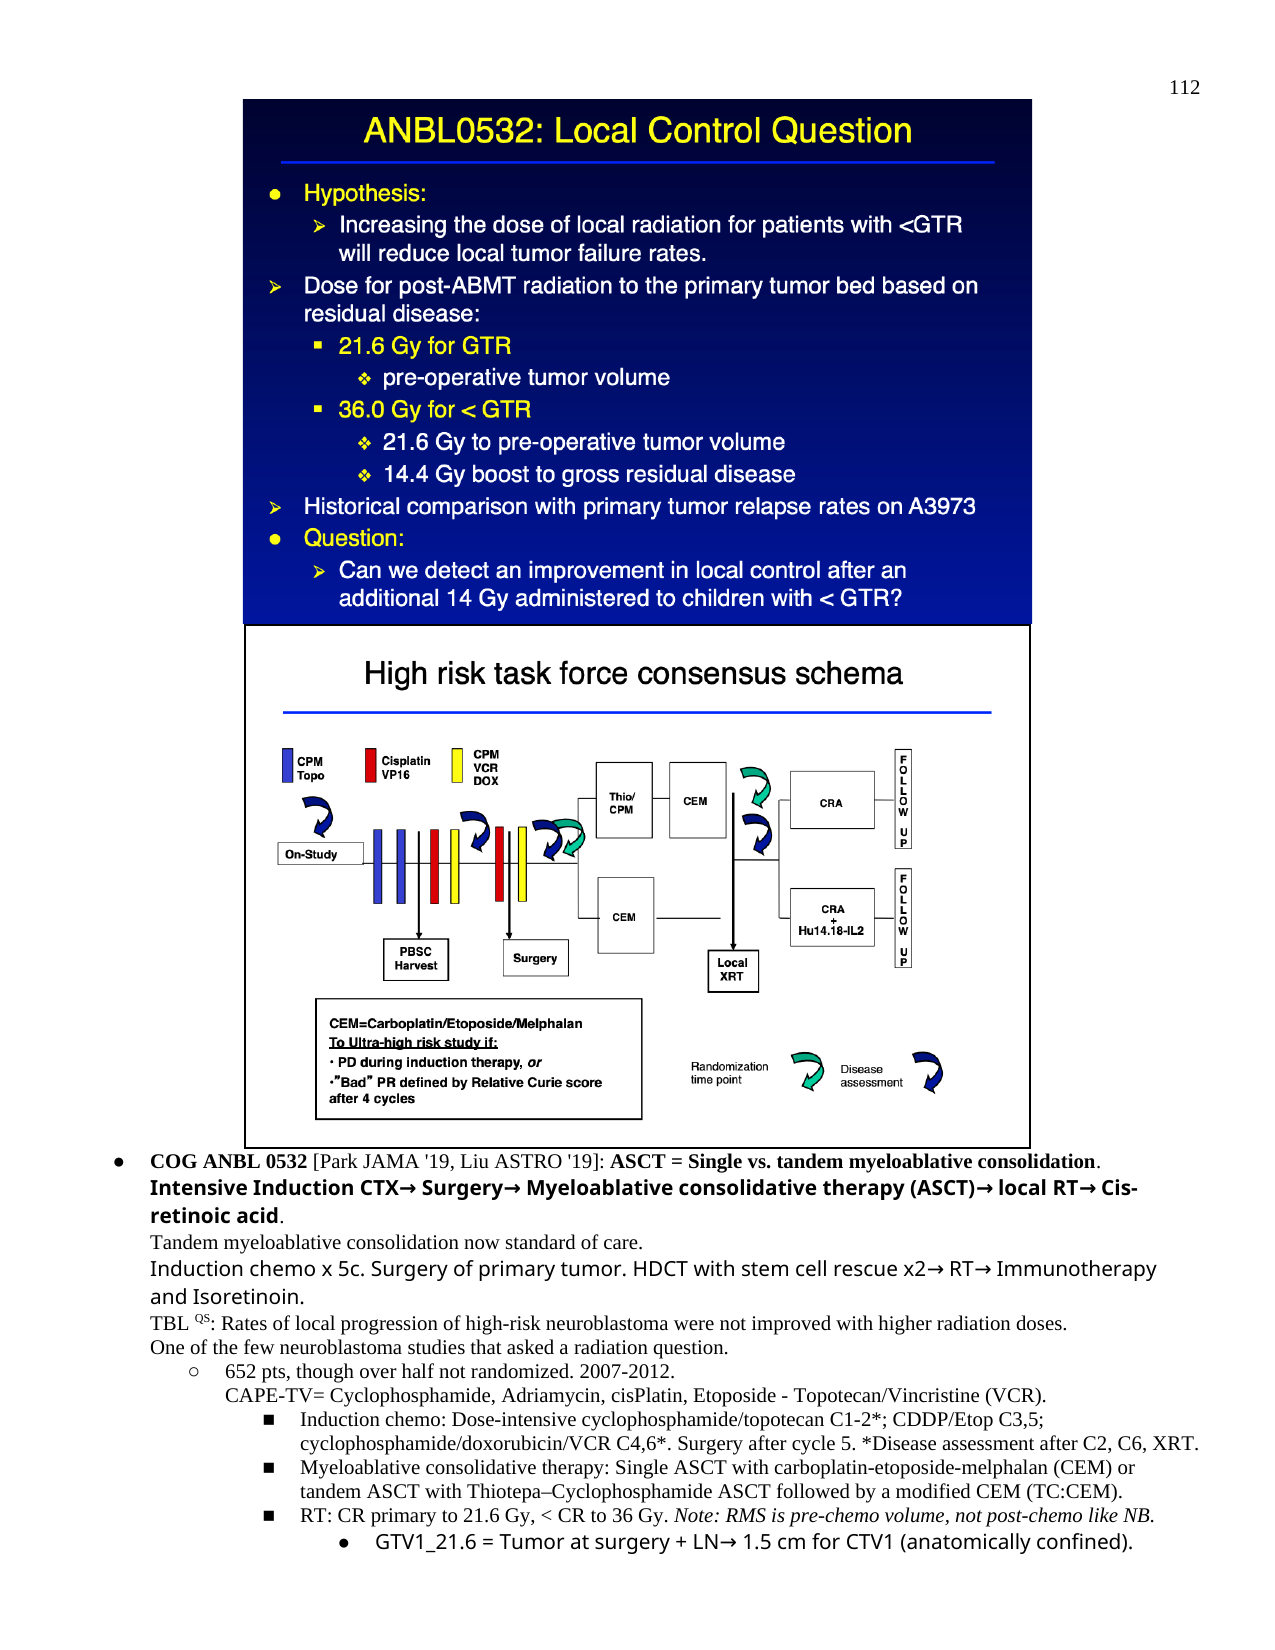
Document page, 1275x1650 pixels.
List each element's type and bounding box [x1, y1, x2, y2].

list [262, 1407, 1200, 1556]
picture [246, 626, 1029, 1147]
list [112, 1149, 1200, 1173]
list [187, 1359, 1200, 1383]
picture [242, 99, 1033, 624]
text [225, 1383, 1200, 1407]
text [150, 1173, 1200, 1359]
